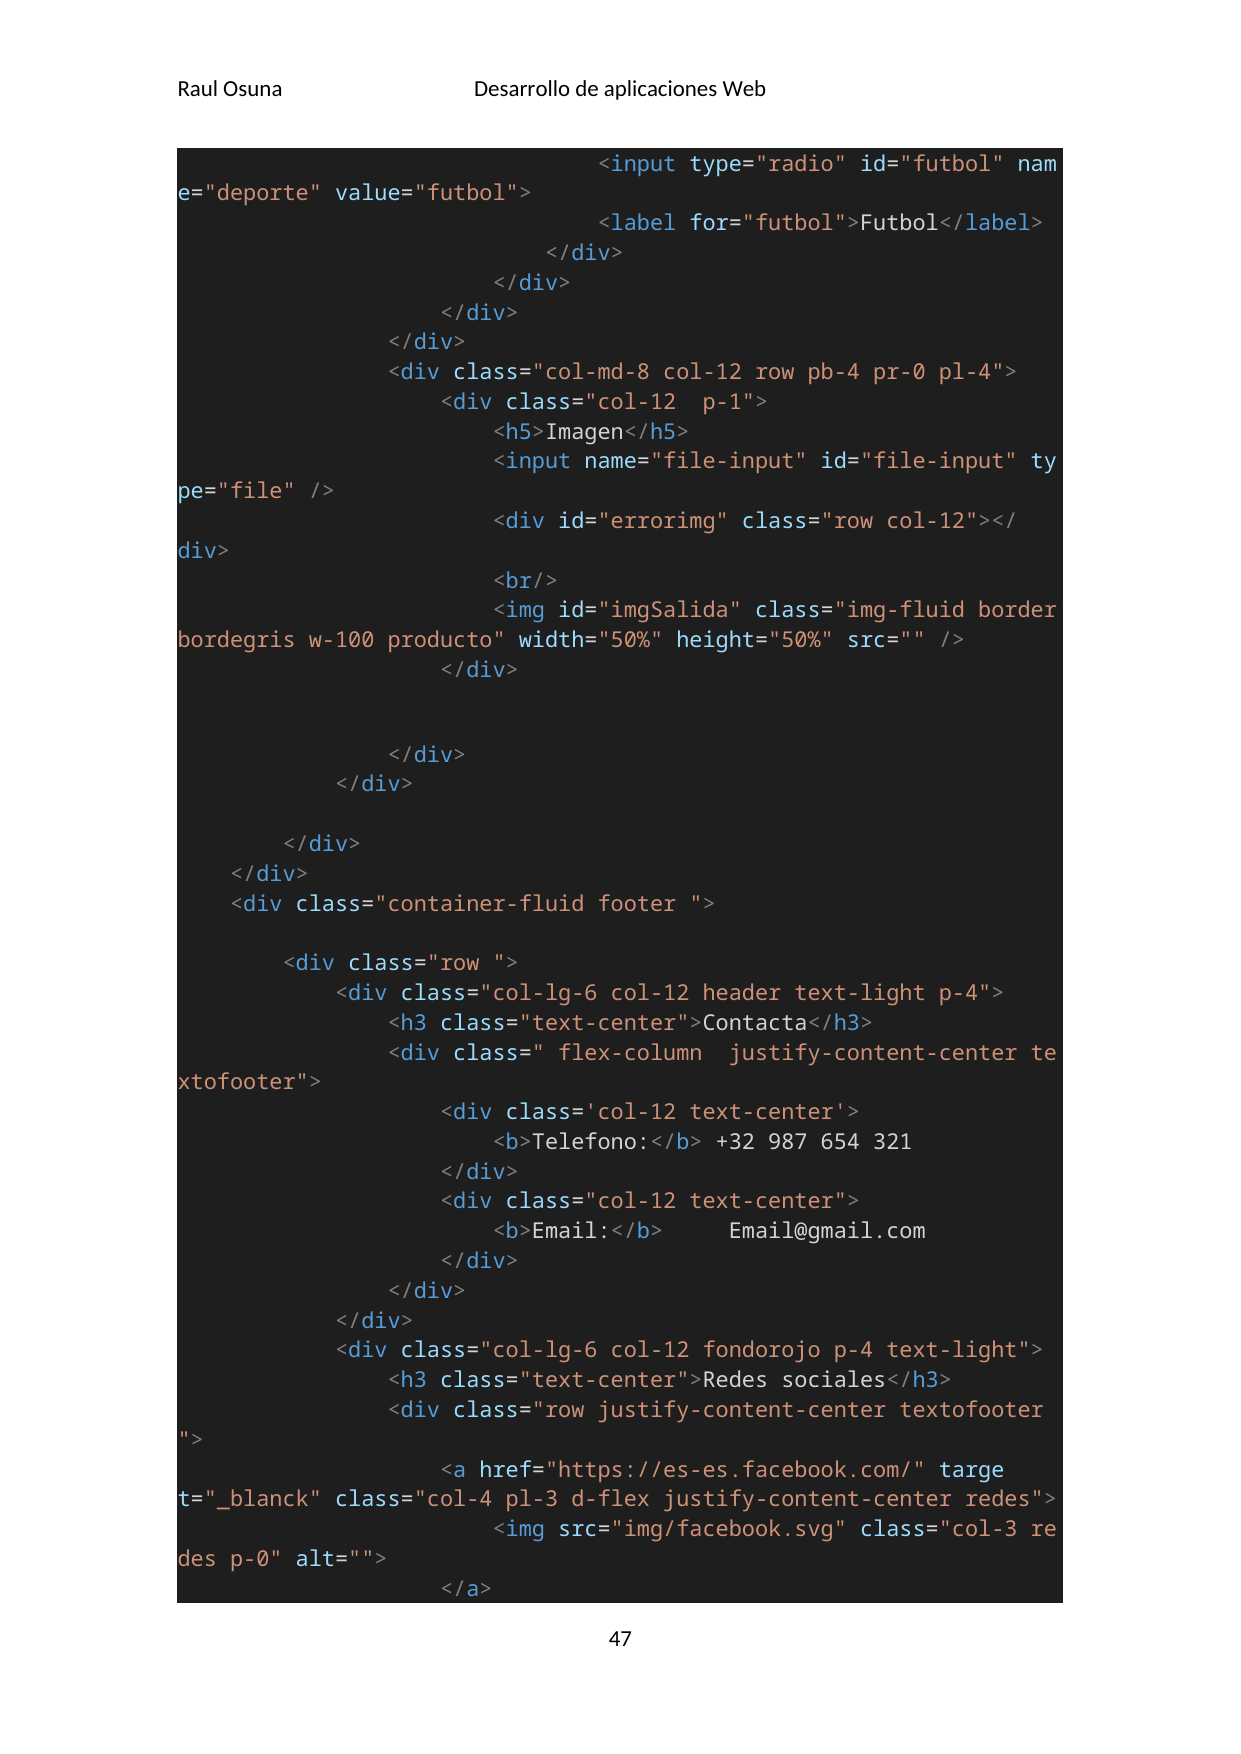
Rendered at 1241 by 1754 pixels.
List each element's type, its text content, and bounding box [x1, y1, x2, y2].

text </div> [177, 326, 1063, 356]
text <img src="img/facebook.svg" class="col-3 redes p-0" alt=""> [177, 1513, 1063, 1573]
text <div class="col-lg-6 col-12 header text-light p-4"> [177, 977, 1063, 1007]
text <img id="imgSalida" class="img-fluid border bordegris w-100 producto" width="50%" height="50%" src="" /> [177, 594, 1063, 654]
text <div class="row "> [177, 947, 1063, 977]
text <input type="radio" id="futbol" name="deporte" value="futbol"> [177, 148, 1063, 207]
text <h3 class="text-center">Contacta</h3> [177, 1007, 1063, 1037]
text </div> [177, 654, 1063, 684]
text <a href="https://es-es.facebook.com/" target="_blanck" class="col-4 pl-3 d-flex justify-content-center redes"> [177, 1454, 1063, 1513]
text <b>Email:</b> Email@gmail.com [177, 1215, 1063, 1245]
text <h3 class="text-center">Redes sociales</h3> [177, 1364, 1063, 1394]
text <b>Telefono:</b> +32 987 654 321 [177, 1126, 1063, 1156]
text </div> [177, 1275, 1063, 1305]
text </div> [177, 267, 1063, 297]
text <h5>Imagen</h5> [177, 416, 1063, 446]
text <br/> [177, 565, 1063, 594]
text <div class="col-lg-6 col-12 fondorojo p-4 text-light"> [177, 1334, 1063, 1364]
text </a> [177, 1573, 1063, 1603]
text </div> [177, 739, 1063, 768]
text <div id="errorimg" class="row col-12"></div> [177, 505, 1063, 565]
text <div class='col-12 text-center'> [177, 1096, 1063, 1126]
text </div> [177, 297, 1063, 326]
text <div class="col-12 text-center"> [177, 1186, 1063, 1215]
text </div> [177, 768, 1063, 798]
text <div class="container-fluid footer "> [177, 888, 1063, 917]
text <label for="futbol">Futbol</label> [177, 207, 1063, 237]
text </div> [177, 1245, 1063, 1275]
text </div> [177, 828, 1063, 858]
text <div class="col-md-8 col-12 row pb-4 pr-0 pl-4"> [177, 356, 1063, 386]
text <div class=" flex-column justify-content-center textofooter"> [177, 1037, 1063, 1096]
text <div class="col-12 p-1"> [177, 386, 1063, 416]
text <div class="row justify-content-center textofooter"> [177, 1394, 1063, 1454]
text </div> [177, 237, 1063, 267]
text </div> [177, 858, 1063, 888]
text </div> [177, 1156, 1063, 1186]
text </div> [177, 1305, 1063, 1334]
text <input name="file-input" id="file-input" type="file" /> [177, 446, 1063, 505]
